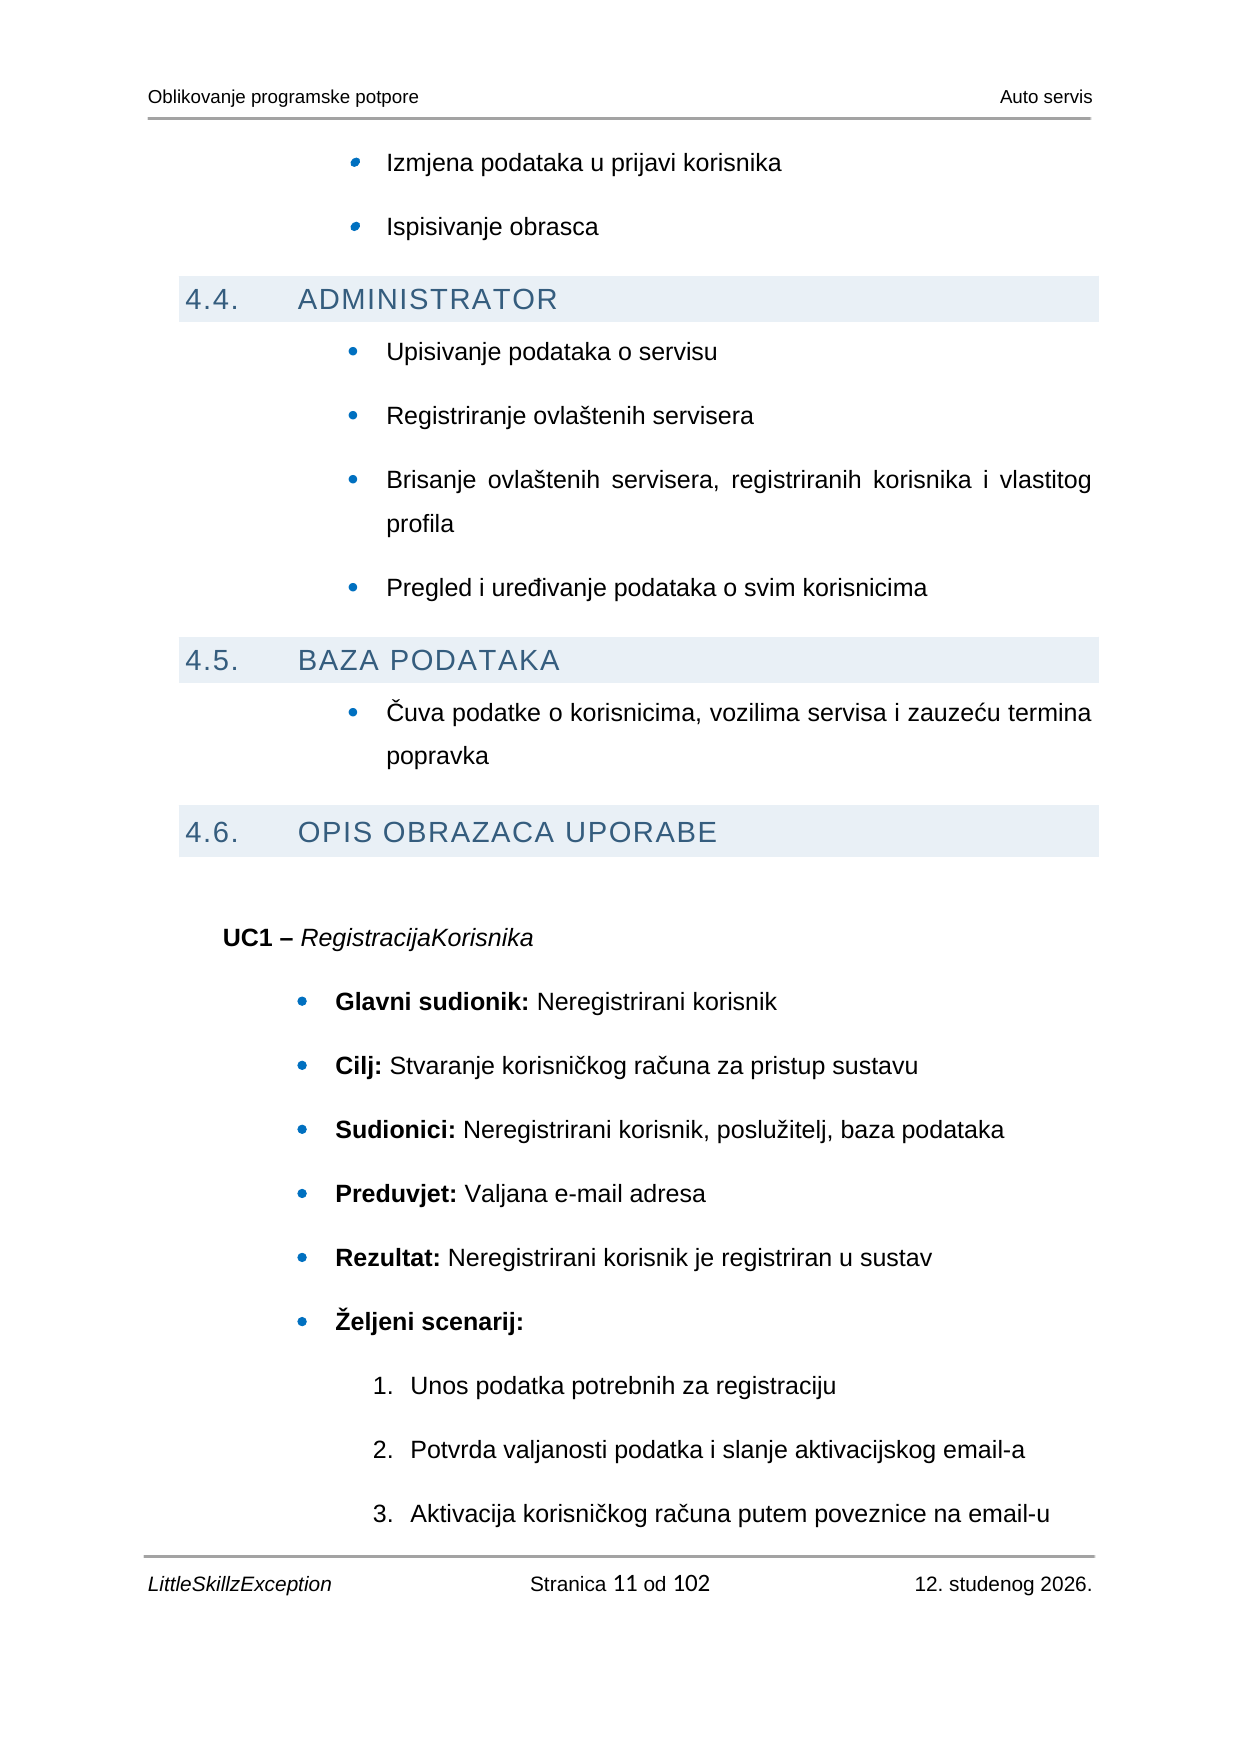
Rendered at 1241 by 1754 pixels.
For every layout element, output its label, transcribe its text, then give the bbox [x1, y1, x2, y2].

list Izmjena podataka u prijavi korisnika [348, 148, 1093, 176]
list Čuva podatke o korisnicima, vozilima servisa i zauzeću termina popravka [348, 698, 1093, 770]
list Ispisivanje obrasca [348, 212, 1093, 241]
list Rezultat: Neregistrirani korisnik je registriran u sustav [298, 1243, 1093, 1272]
list Registriranje ovlaštenih servisera [348, 401, 1093, 430]
list Glavni sudionik: Neregistrirani korisnik [298, 987, 1093, 1015]
subtitle BAZA PODATAKA [185, 643, 1093, 676]
subtitle ADMINISTRATOR [185, 282, 1093, 316]
list Sudionici: Neregistrirani korisnik, poslužitelj, baza podataka [298, 1115, 1093, 1143]
list Aktivacija korisničkog računa putem poveznice na email-u [373, 1499, 1093, 1528]
list Unos podatka potrebnih za registraciju [373, 1371, 1093, 1400]
text UC1 – RegistracijaKorisnika [148, 923, 1093, 951]
list Preduvjet: Valjana e-mail adresa [298, 1179, 1093, 1208]
subtitle OPIS OBRAZACA UPORABE [185, 811, 1093, 851]
list Upisivanje podataka o servisu [348, 337, 1093, 366]
list Brisanje ovlaštenih servisera, registriranih korisnika i vlastitog profila [348, 465, 1093, 537]
list Potvrda valjanosti podatka i slanje aktivacijskog email-a [373, 1435, 1093, 1464]
list Željeni scenarij: [298, 1307, 1093, 1336]
list Pregled i uređivanje podataka o svim korisnicima [348, 572, 1093, 601]
list Cilj: Stvaranje korisničkog računa za pristup sustavu [298, 1051, 1093, 1079]
